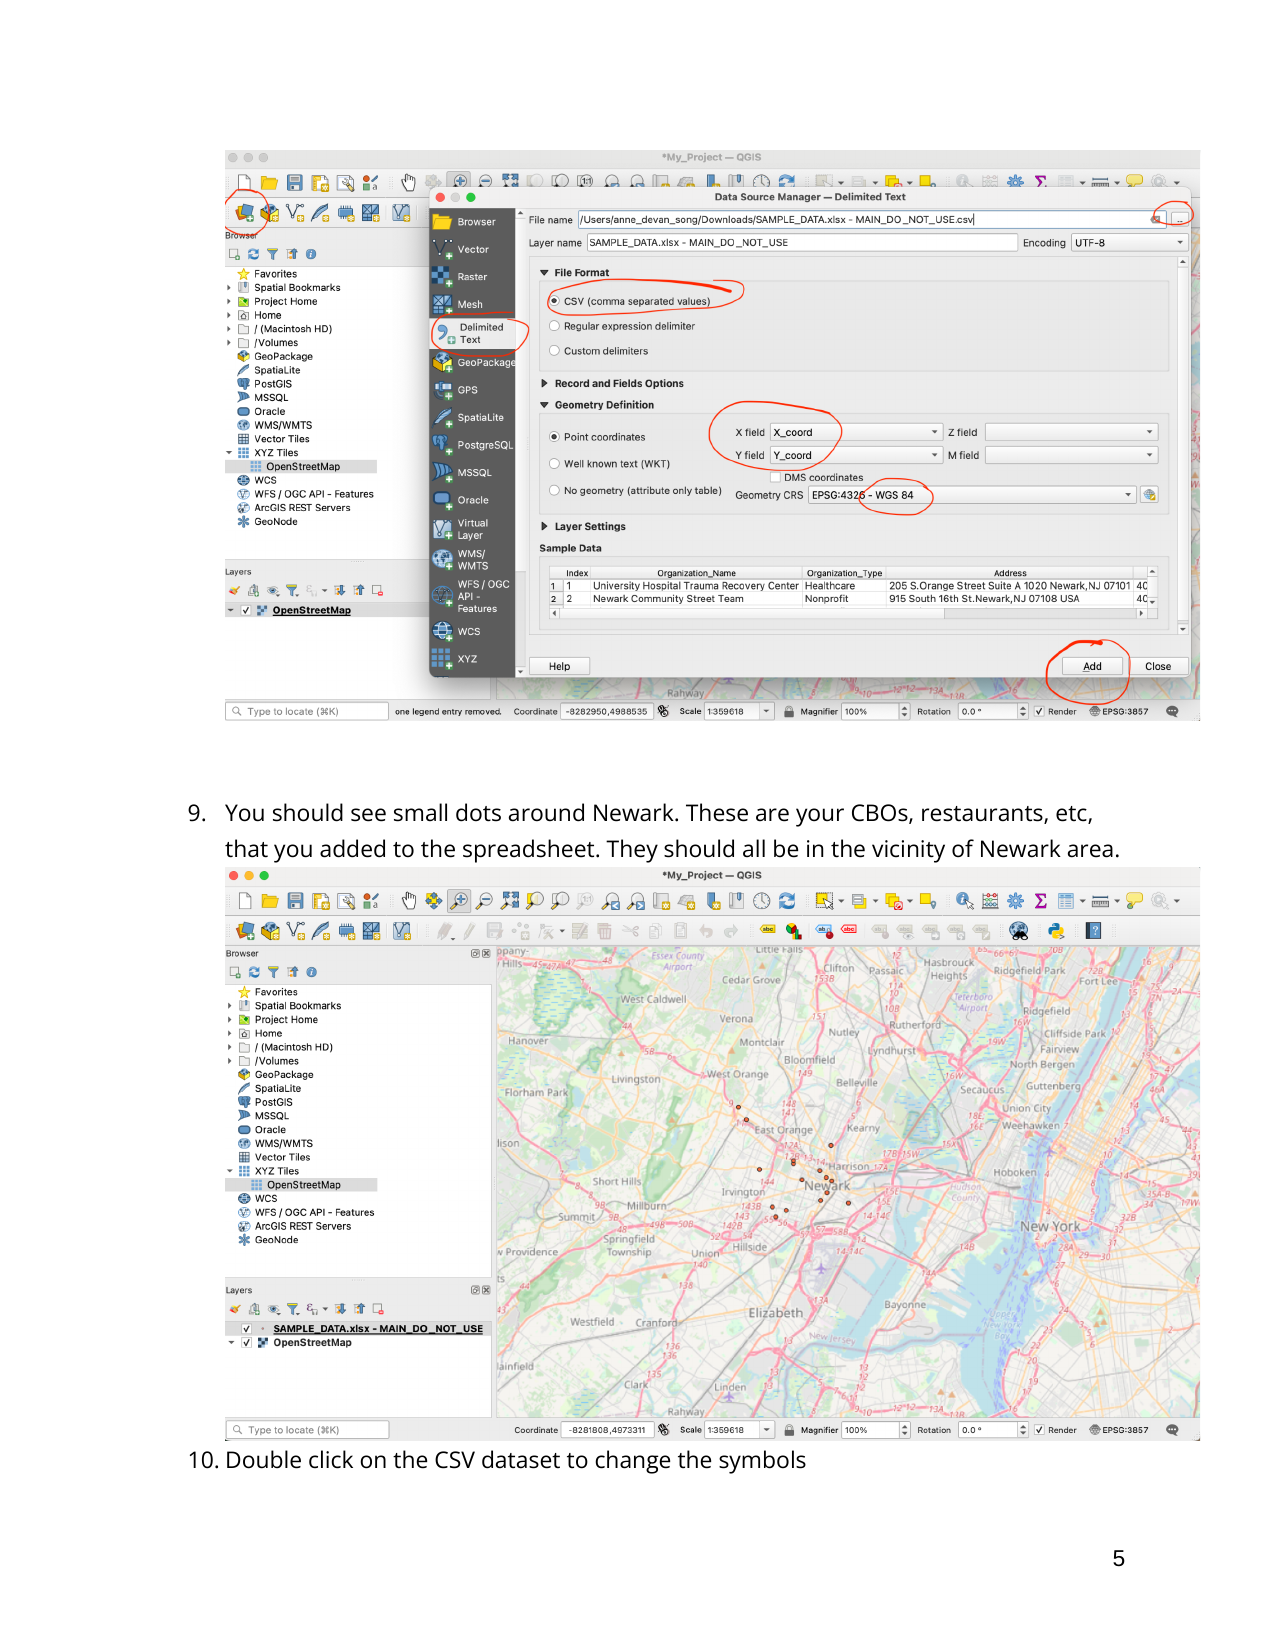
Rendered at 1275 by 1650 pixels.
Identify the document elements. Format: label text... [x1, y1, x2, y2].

list Double click on the CSV dataset to change the symbols [187, 1444, 1125, 1476]
picture [225, 150, 1200, 721]
picture [225, 867, 1200, 1441]
